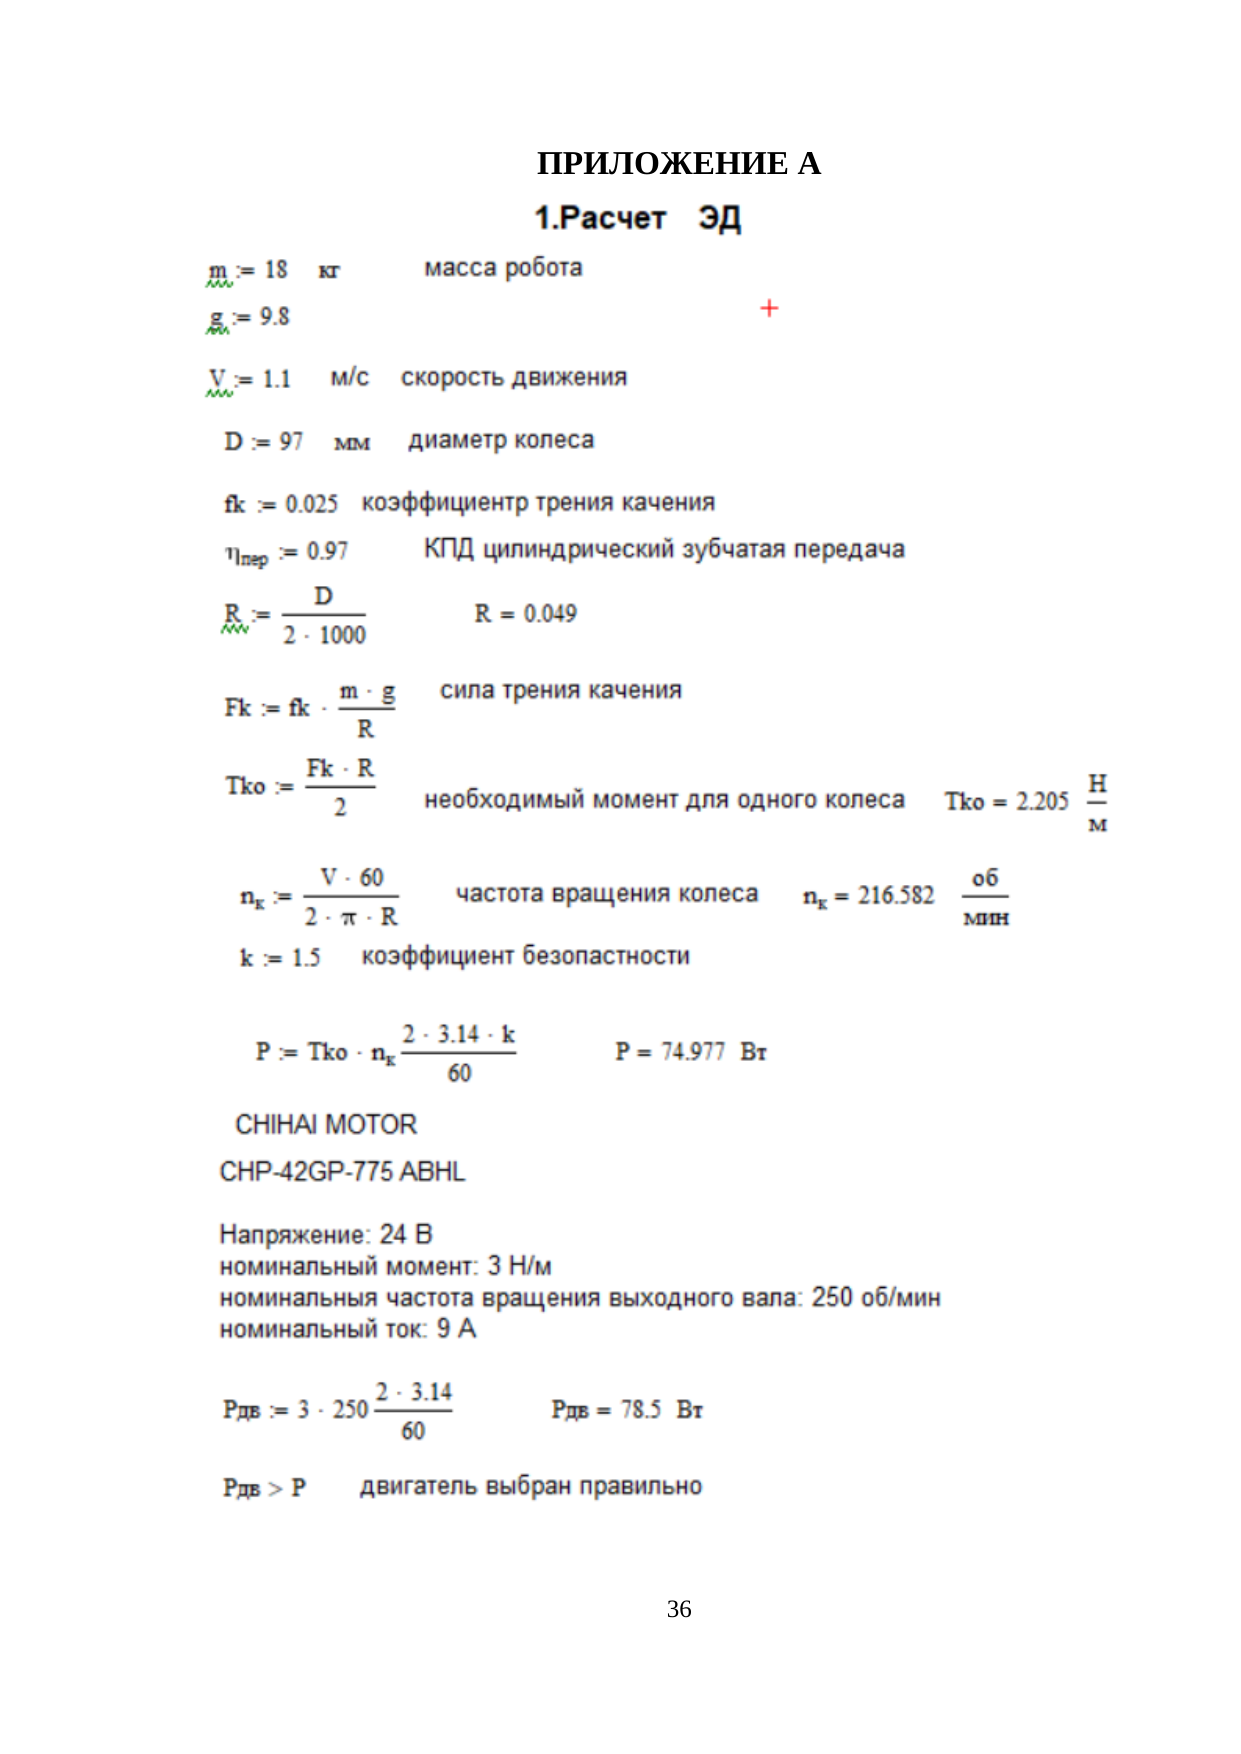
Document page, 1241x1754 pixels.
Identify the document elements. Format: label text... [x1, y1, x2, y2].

picture [177, 184, 1145, 1519]
subtitle ПРИЛОЖЕНИЕ А [177, 143, 1181, 181]
